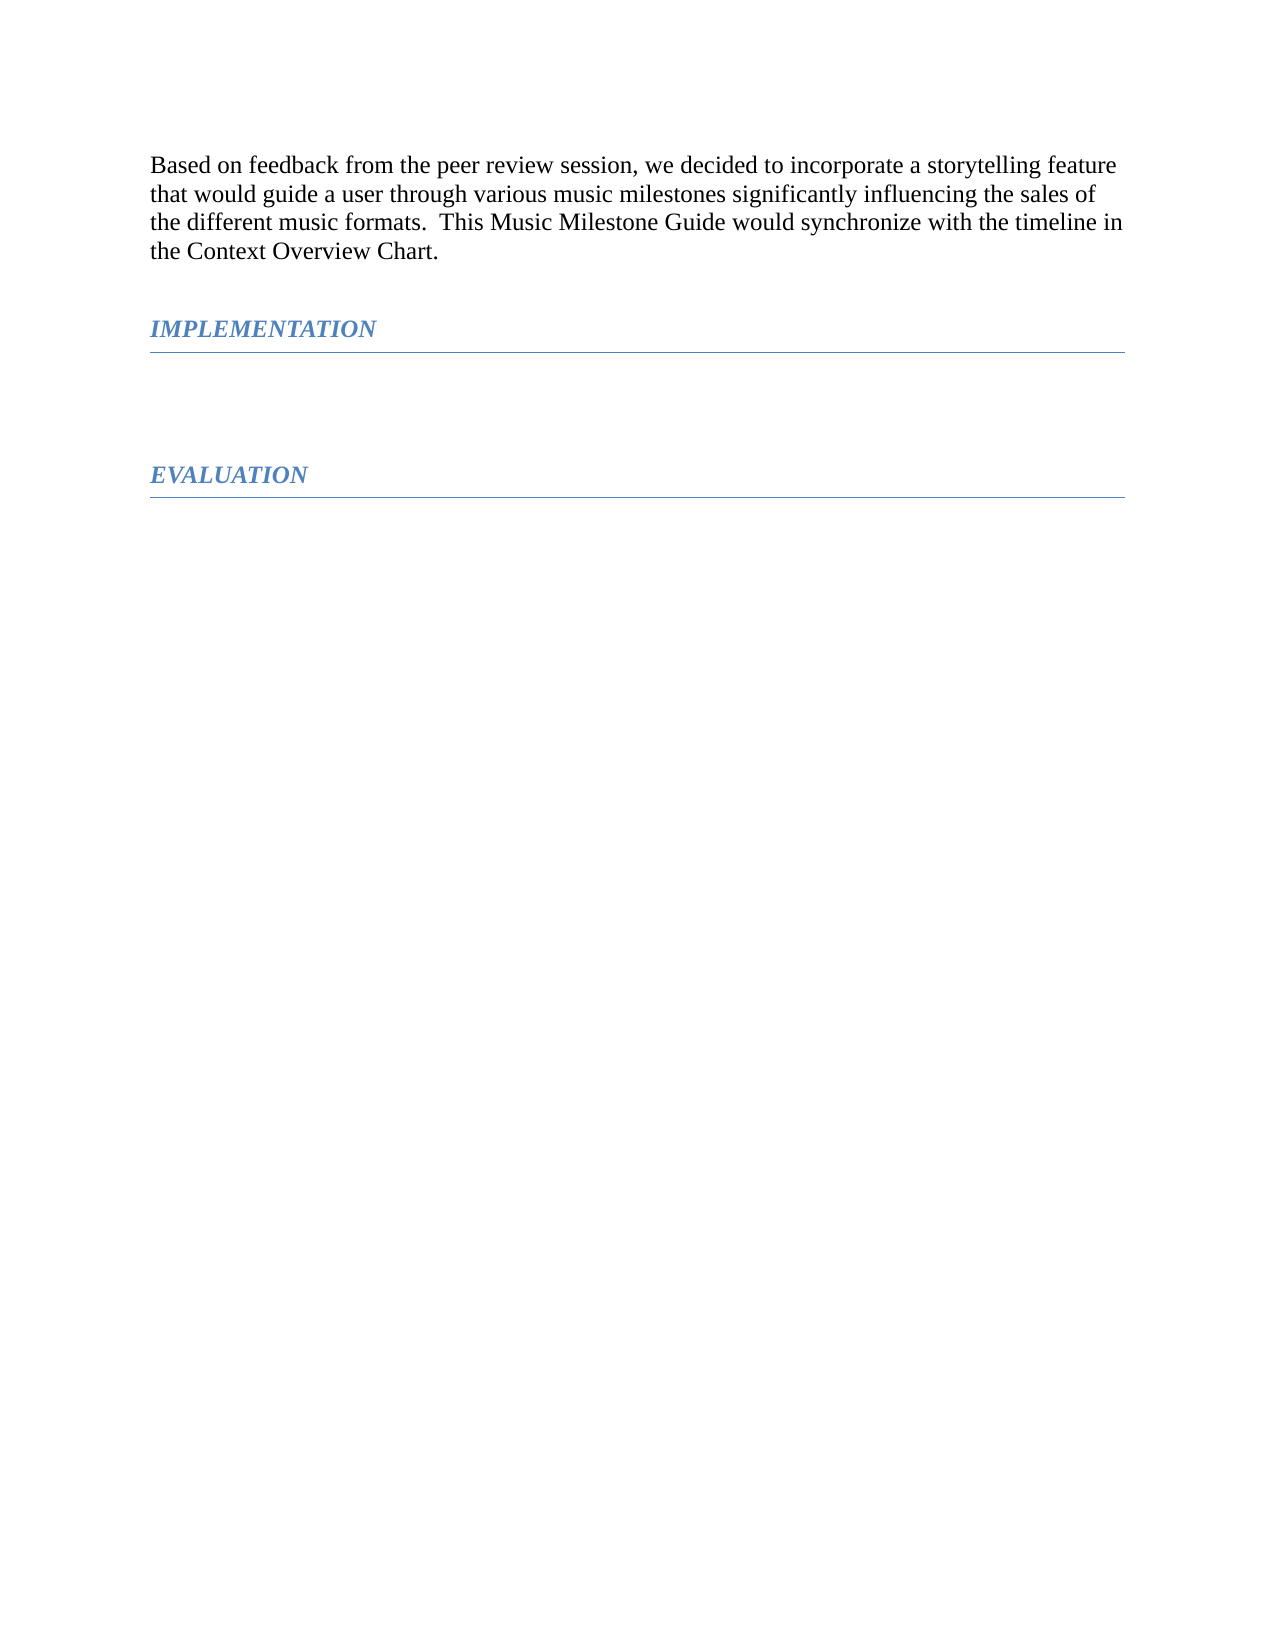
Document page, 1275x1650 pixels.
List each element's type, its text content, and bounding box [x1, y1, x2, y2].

text IMPLEMENTATION [150, 314, 1125, 352]
text Based on feedback from the peer review session, we decided to incorporate a storytelling feature that would guide a user through various music milestones significantly influencing the sales of the different music formats. This Music Milestone Guide would synchronize with the timeline in the Context Overview Chart. [150, 150, 1125, 265]
text EVALUATION [150, 460, 1125, 497]
